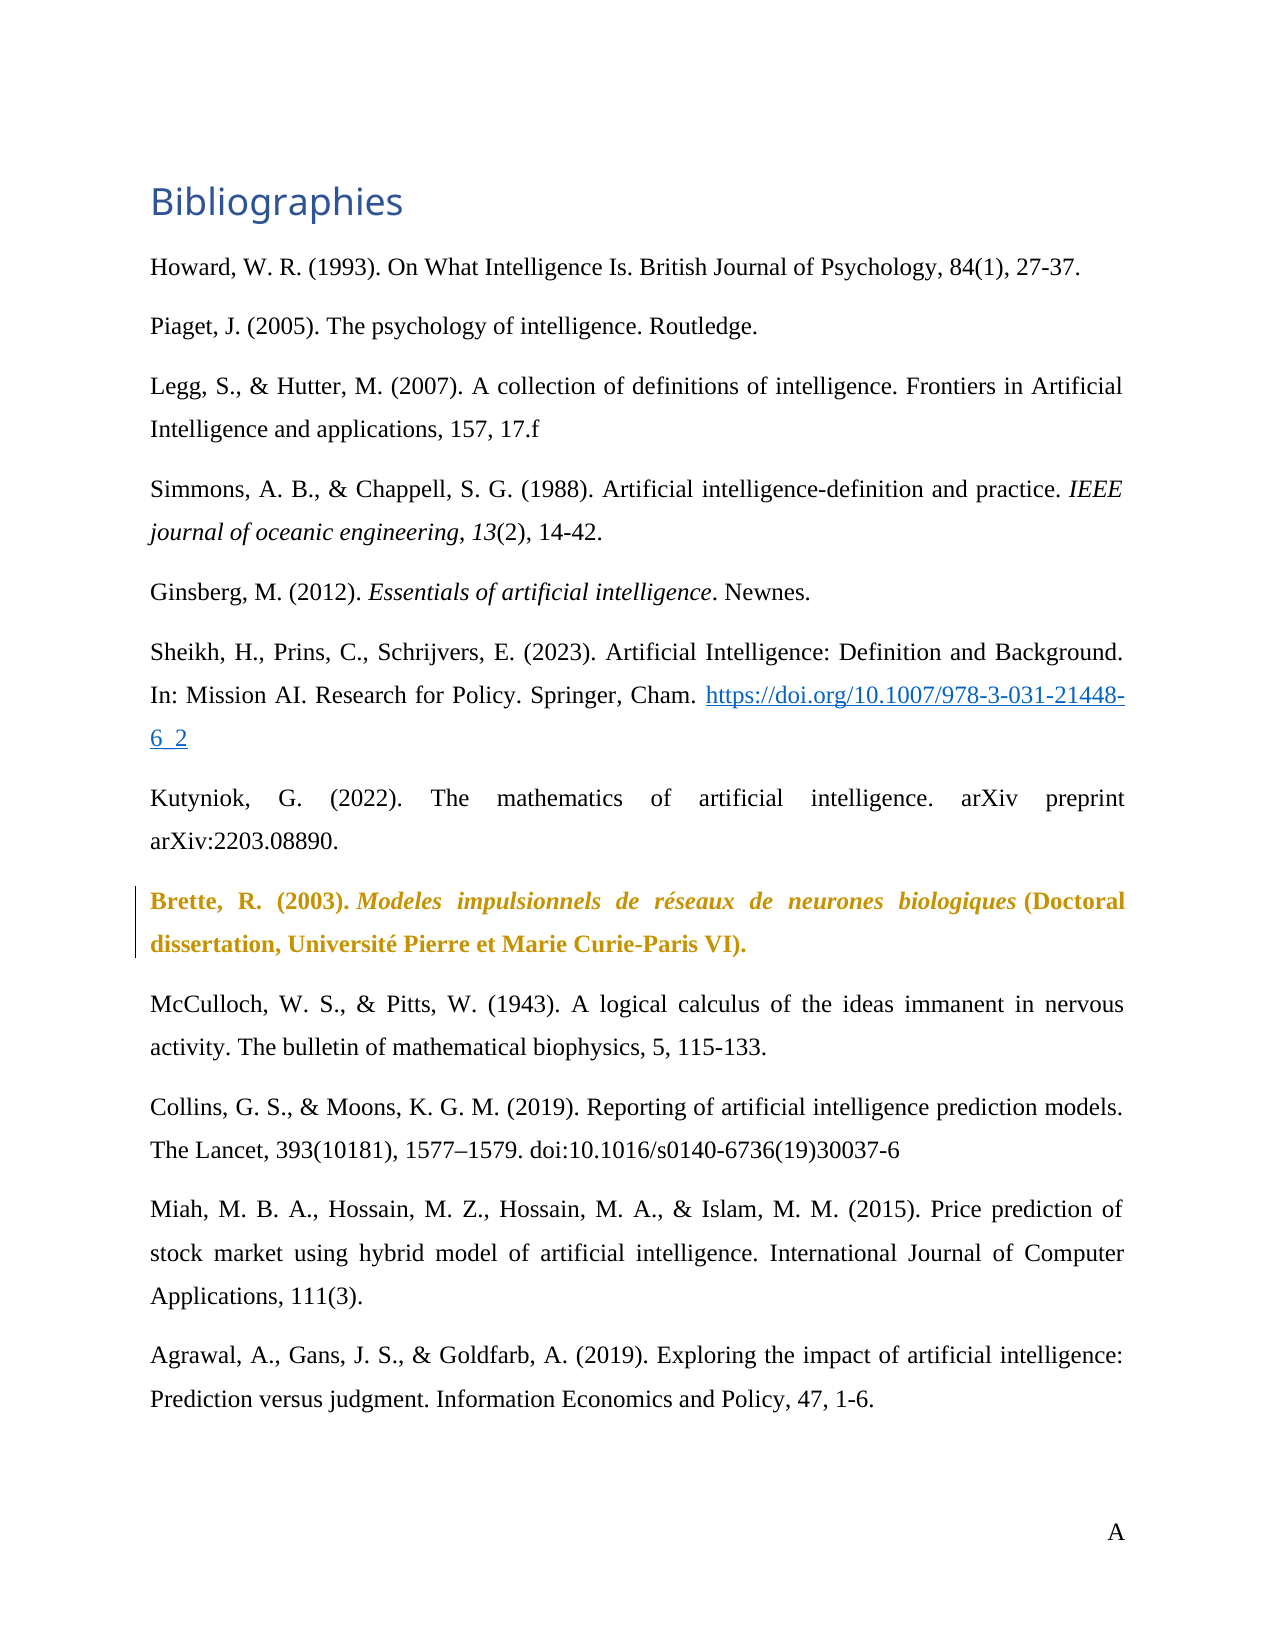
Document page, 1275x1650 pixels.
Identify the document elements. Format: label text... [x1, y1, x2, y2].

text Agrawal, A., Gans, J. S., & Goldfarb, A. (2019). Exploring the impact of artificial intelligence: Prediction versus judgment. Information Economics and Policy, 47, 1-6. [150, 1341, 1125, 1412]
text Sheikh, H., Prins, C., Schrijvers, E. (2023). Artificial Intelligence: Definition and Background. In: Mission AI. Research for Policy. Springer, Cham. https://doi.org/10.1007/978-3-031-21448-6_2 [150, 637, 1125, 752]
text Miah, M. B. A., Hossain, M. Z., Hossain, M. A., & Islam, M. M. (2015). Price prediction of stock market using hybrid model of artificial intelligence. International Journal of Computer Applications, 111(3). [150, 1194, 1125, 1309]
subtitle Bibliographies [150, 175, 1125, 226]
text Kutyniok, G. (2022). The mathematics of artificial intelligence. arXiv preprint arXiv:2203.08890. [150, 783, 1125, 855]
text Legg, S., & Hutter, M. (2007). A collection of definitions of intelligence. Frontiers in Artificial Intelligence and applications, 157, 17.f [150, 371, 1125, 443]
text Collins, G. S., & Moons, K. G. M. (2019). Reporting of artificial intelligence prediction models. The Lancet, 393(10181), 1577–1579. doi:10.1016/s0140-6736(19)30037-6 [150, 1092, 1125, 1163]
text McCulloch, W. S., & Pitts, W. (1943). A logical calculus of the ideas immanent in nervous activity. The bulletin of mathematical biophysics, 5, 115-133. [150, 989, 1125, 1061]
text Ginsberg, M. (2012). Essentials of artificial intelligence. Newnes. [150, 577, 1125, 606]
text Howard, W. R. (1993). On What Intelligence Is. British Journal of Psychology, 84(1), 27-37. [150, 252, 1125, 280]
text Piaget, J. (2005). The psychology of intelligence. Routledge. [150, 311, 1125, 340]
text Simmons, A. B., & Chappell, S. G. (1988). Artificial intelligence-definition and practice. IEEE journal of oceanic engineering, 13(2), 14-42. [150, 474, 1125, 546]
text Brette, R. (2003). Modeles impulsionnels de réseaux de neurones biologiques (Doctoral dissertation, Université Pierre et Marie Curie-Paris VI). [150, 886, 1125, 958]
